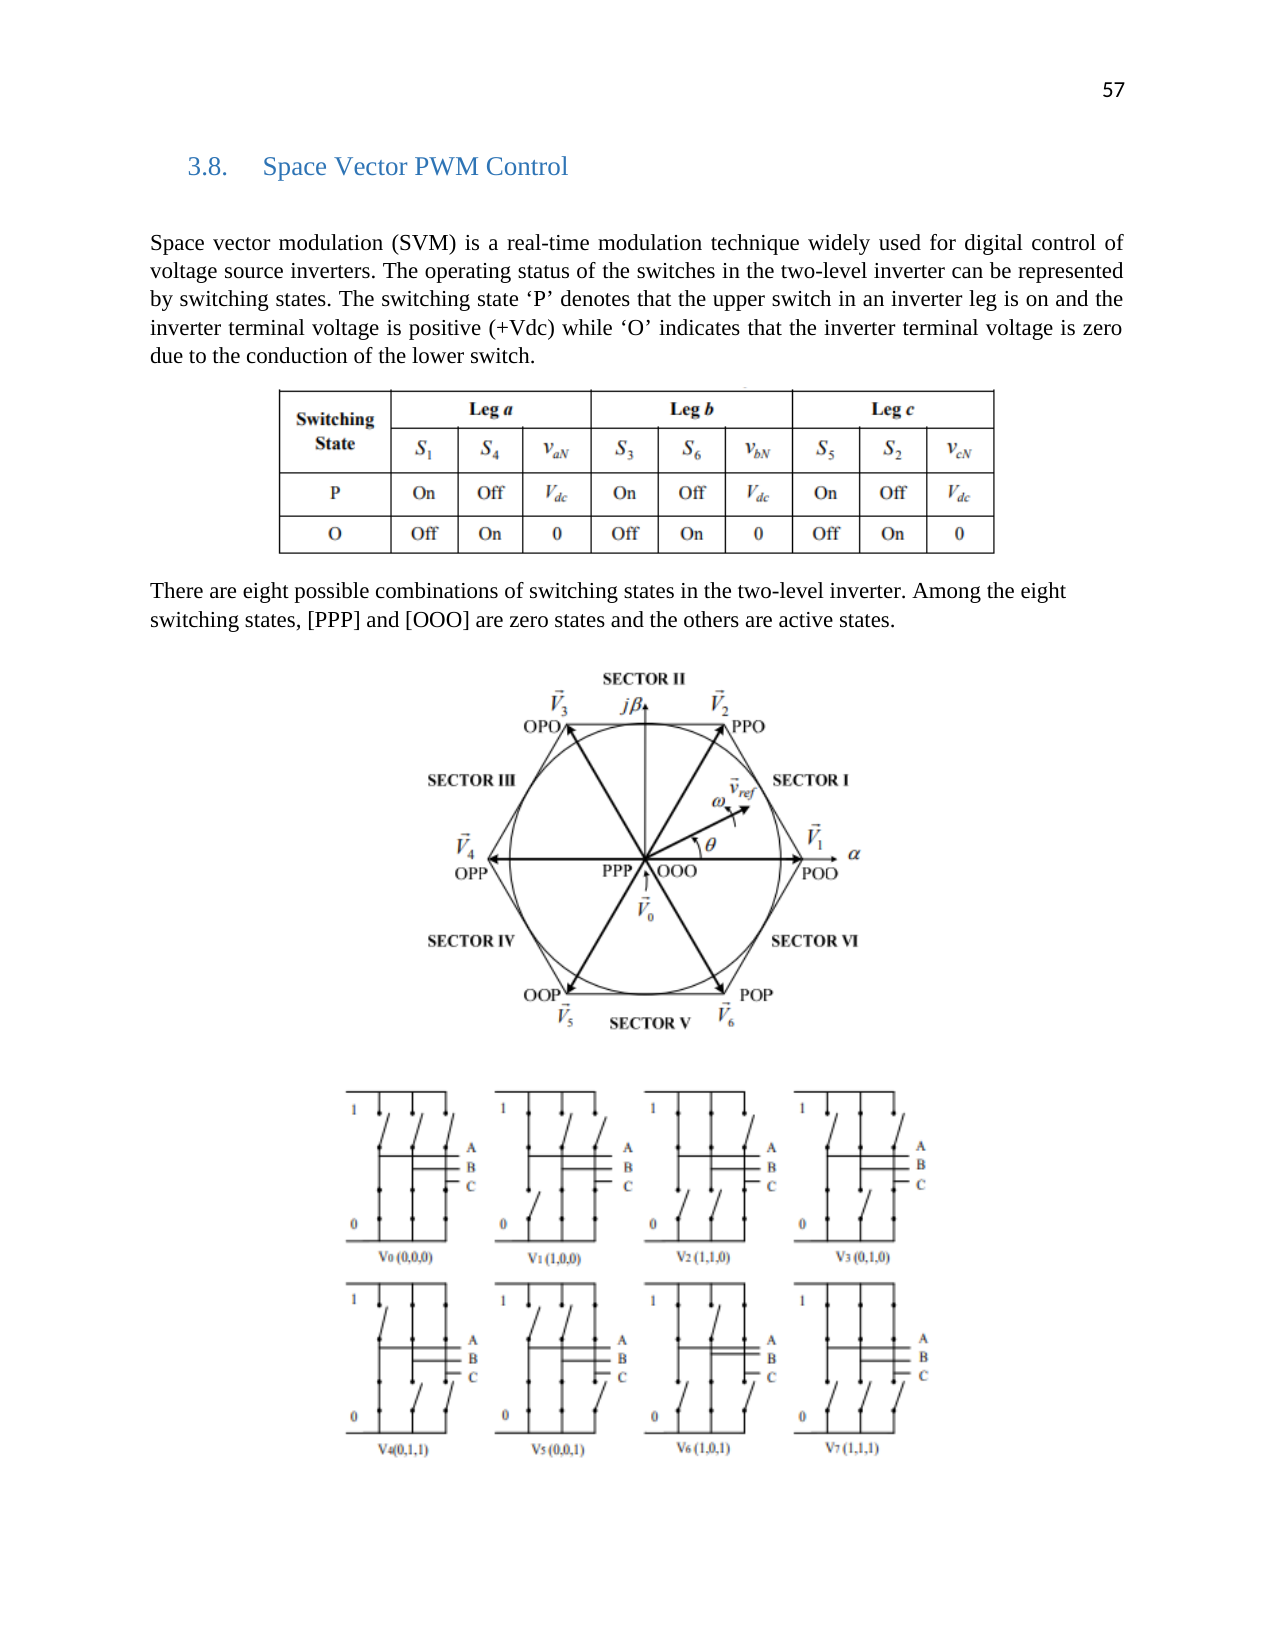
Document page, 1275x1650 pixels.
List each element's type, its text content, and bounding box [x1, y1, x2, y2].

picture [376, 650, 899, 1039]
text Space vector modulation (SVM) is a real-time modulation technique widely used for digital control of voltage source inverters. The operating status of the switches in the two-level inverter can be represented by switching states. The switching state ‘P’ denotes that the upper switch in an inverter leg is on and the inverter terminal voltage is positive (+Vdc) while ‘O’ indicates that the inverter terminal voltage is zero due to the conduction of the lower switch. [150, 229, 1125, 369]
subtitle Space Vector PWM Control [187, 150, 1125, 181]
picture [329, 1057, 946, 1466]
picture [274, 387, 1001, 559]
text There are eight possible combinations of switching states in the two-level inverter. Among the eight switching states, [PPP] and [OOO] are zero states and the others are active states. [150, 577, 1125, 632]
